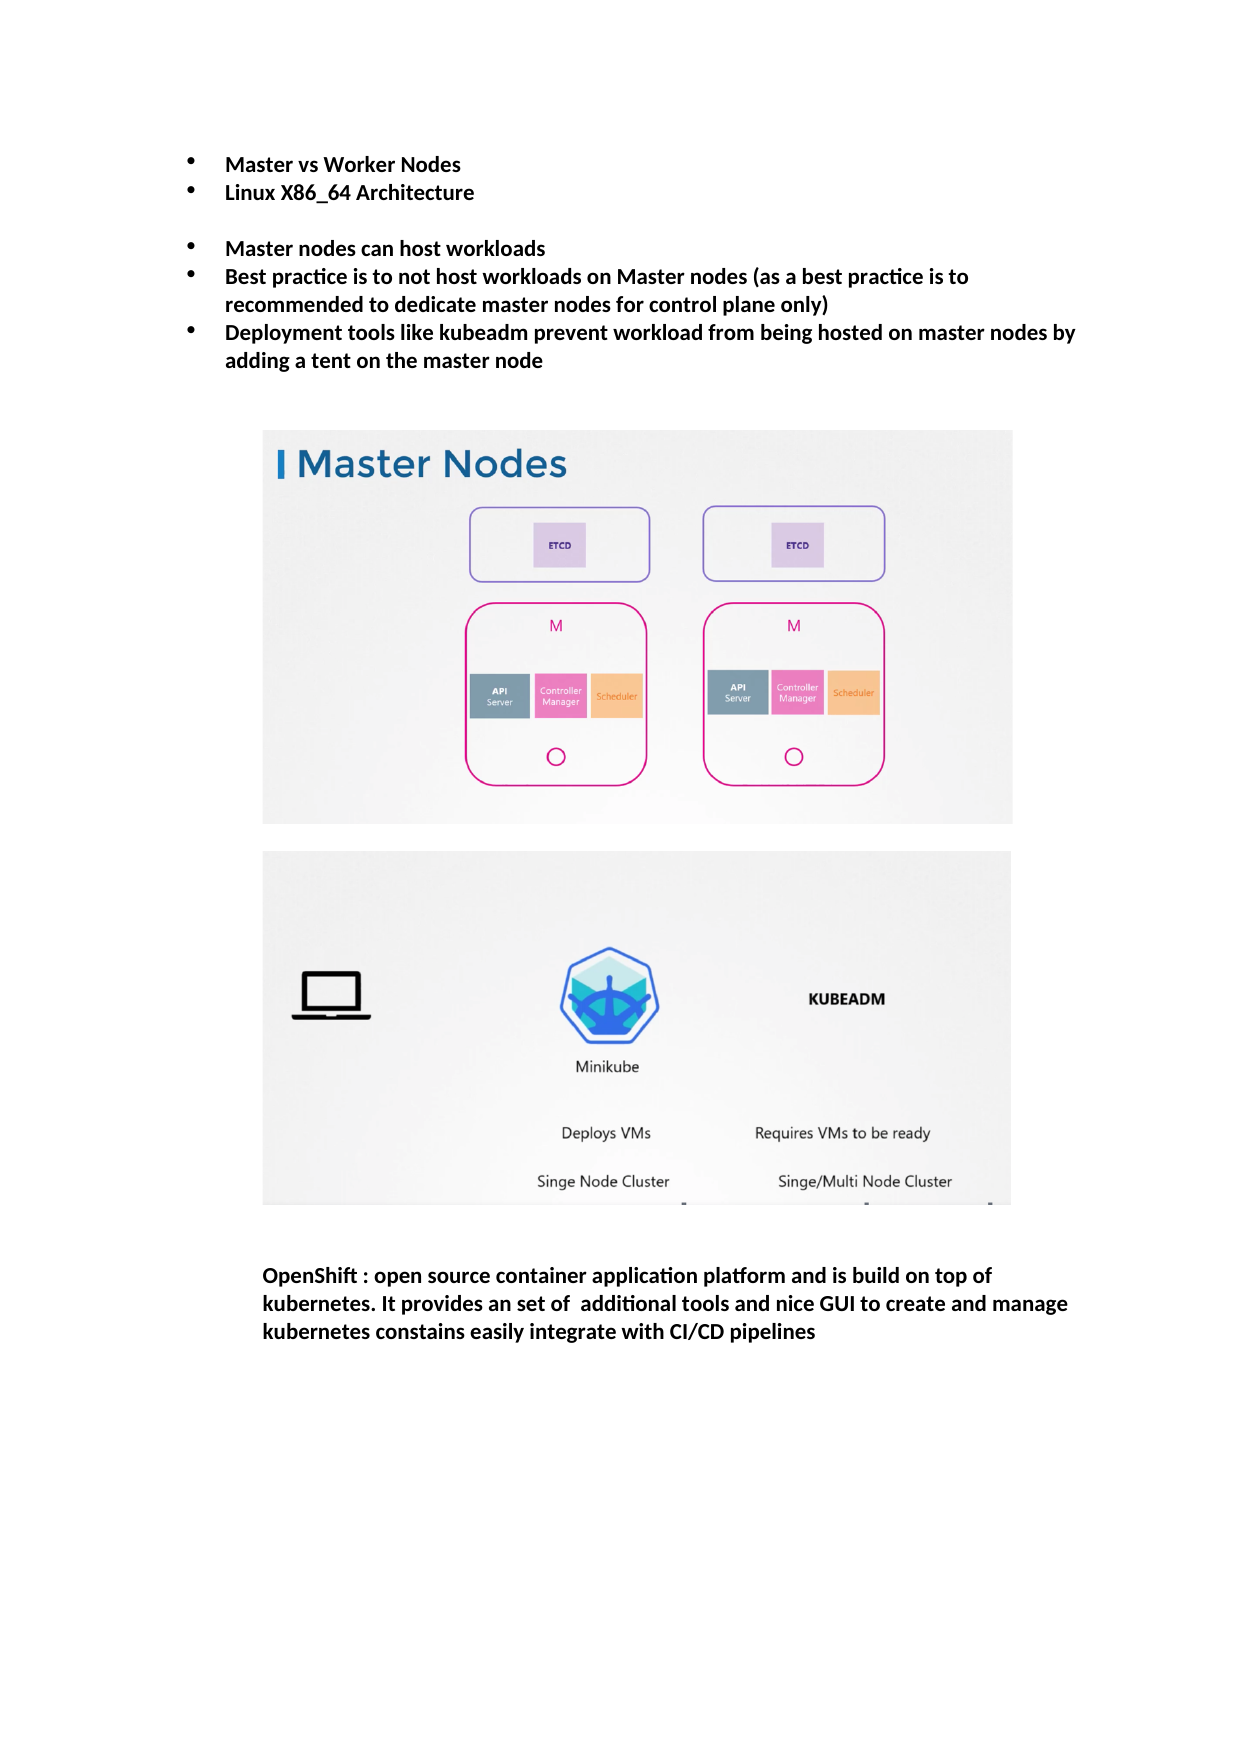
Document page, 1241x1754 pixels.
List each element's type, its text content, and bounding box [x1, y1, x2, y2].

picture [262, 430, 1013, 824]
list Best practice is to not host workloads on Master nodes (as a best practice is to recommended to dedicate master nodes for control plane only) [187, 262, 1090, 318]
list Master nodes can host workloads [187, 234, 1090, 262]
list Master vs Worker Nodes [187, 150, 1090, 178]
text OpenShift : open source container application platform and is build on top of kubernetes. It provides an set of additional tools and nice GUI to create and manage kubernetes constains easily integrate with CI/CD pipelines [262, 1261, 1090, 1345]
list Linux X86_64 Architecture [187, 178, 1090, 206]
list Deployment tools like kubeadm prevent workload from being hosted on master nodes by adding a tent on the master node [187, 318, 1090, 374]
picture [262, 851, 1011, 1205]
